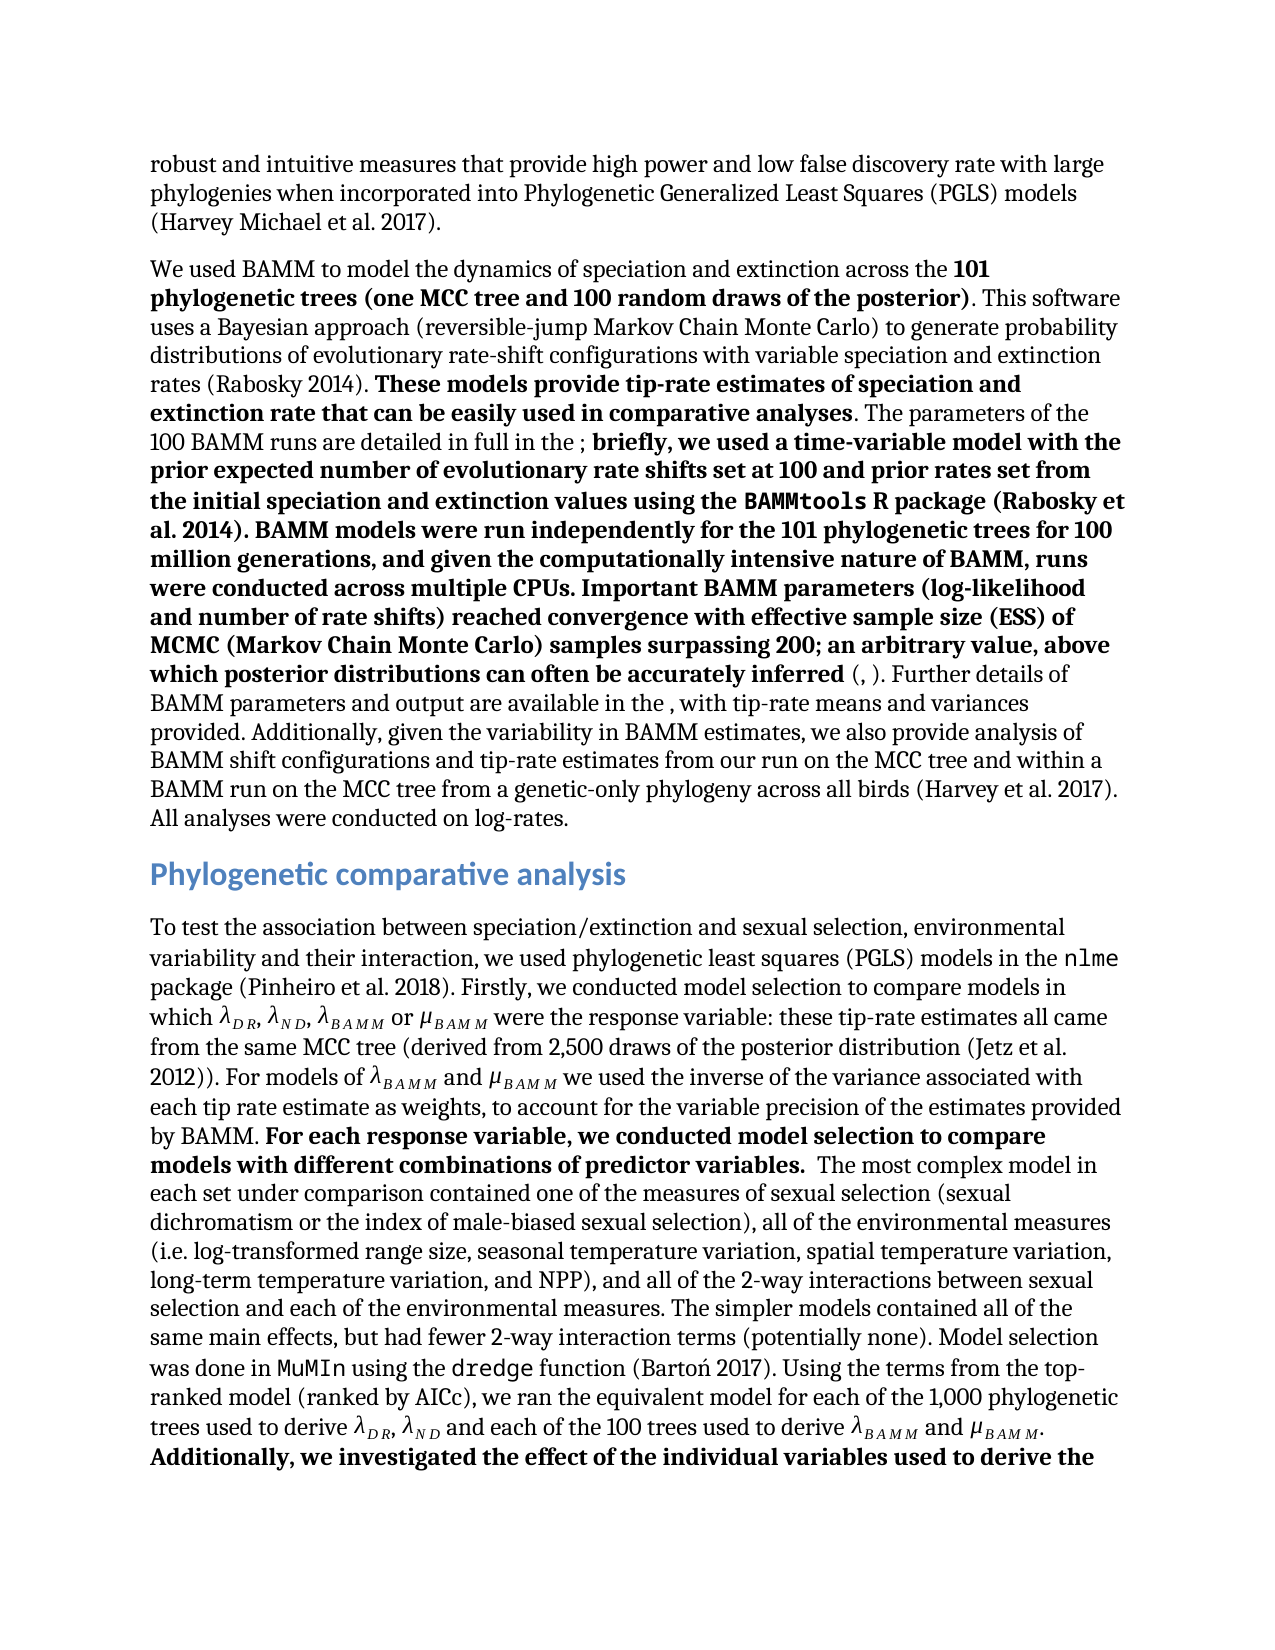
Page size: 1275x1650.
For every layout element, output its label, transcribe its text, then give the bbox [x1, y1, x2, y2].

text We used BAMM to model the dynamics of speciation and extinction across the 101 phylogenetic trees (one MCC tree and 100 random draws of the posterior). This software uses a Bayesian approach (reversible-jump Markov Chain Monte Carlo) to generate probability distributions of evolutionary rate-shift configurations with variable speciation and extinction rates (Rabosky 2014). These models provide tip-rate estimates of speciation and extinction rate that can be easily used in comparative analyses. The parameters of the 100 BAMM runs are detailed in full in the ; briefly, we used a time-variable model with the prior expected number of evolutionary rate shifts set at 100 and prior rates set from the initial speciation and extinction values using the BAMMtools R package (Rabosky et al. 2014). BAMM models were run independently for the 101 phylogenetic trees for 100 million generations, and given the computationally intensive nature of BAMM, runs were conducted across multiple CPUs. Important BAMM parameters (log-likelihood and number of rate shifts) reached convergence with effective sample size (ESS) of MCMC (Markov Chain Monte Carlo) samples surpassing 200; an arbitrary value, above which posterior distributions can often be accurately inferred (, ). Further details of BAMM parameters and output are available in the , with tip-rate means and variances provided. Additionally, given the variability in BAMM estimates, we also provide analysis of BAMM shift configurations and tip-rate estimates from our run on the MCC tree and within a BAMM run on the MCC tree from a genetic-only phylogeny across all birds (Harvey et al. 2017). All analyses were conducted on log-rates. [150, 255, 1125, 832]
subtitle Phylogenetic comparative analysis [150, 853, 1125, 894]
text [150, 150, 1125, 236]
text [150, 913, 1125, 1472]
